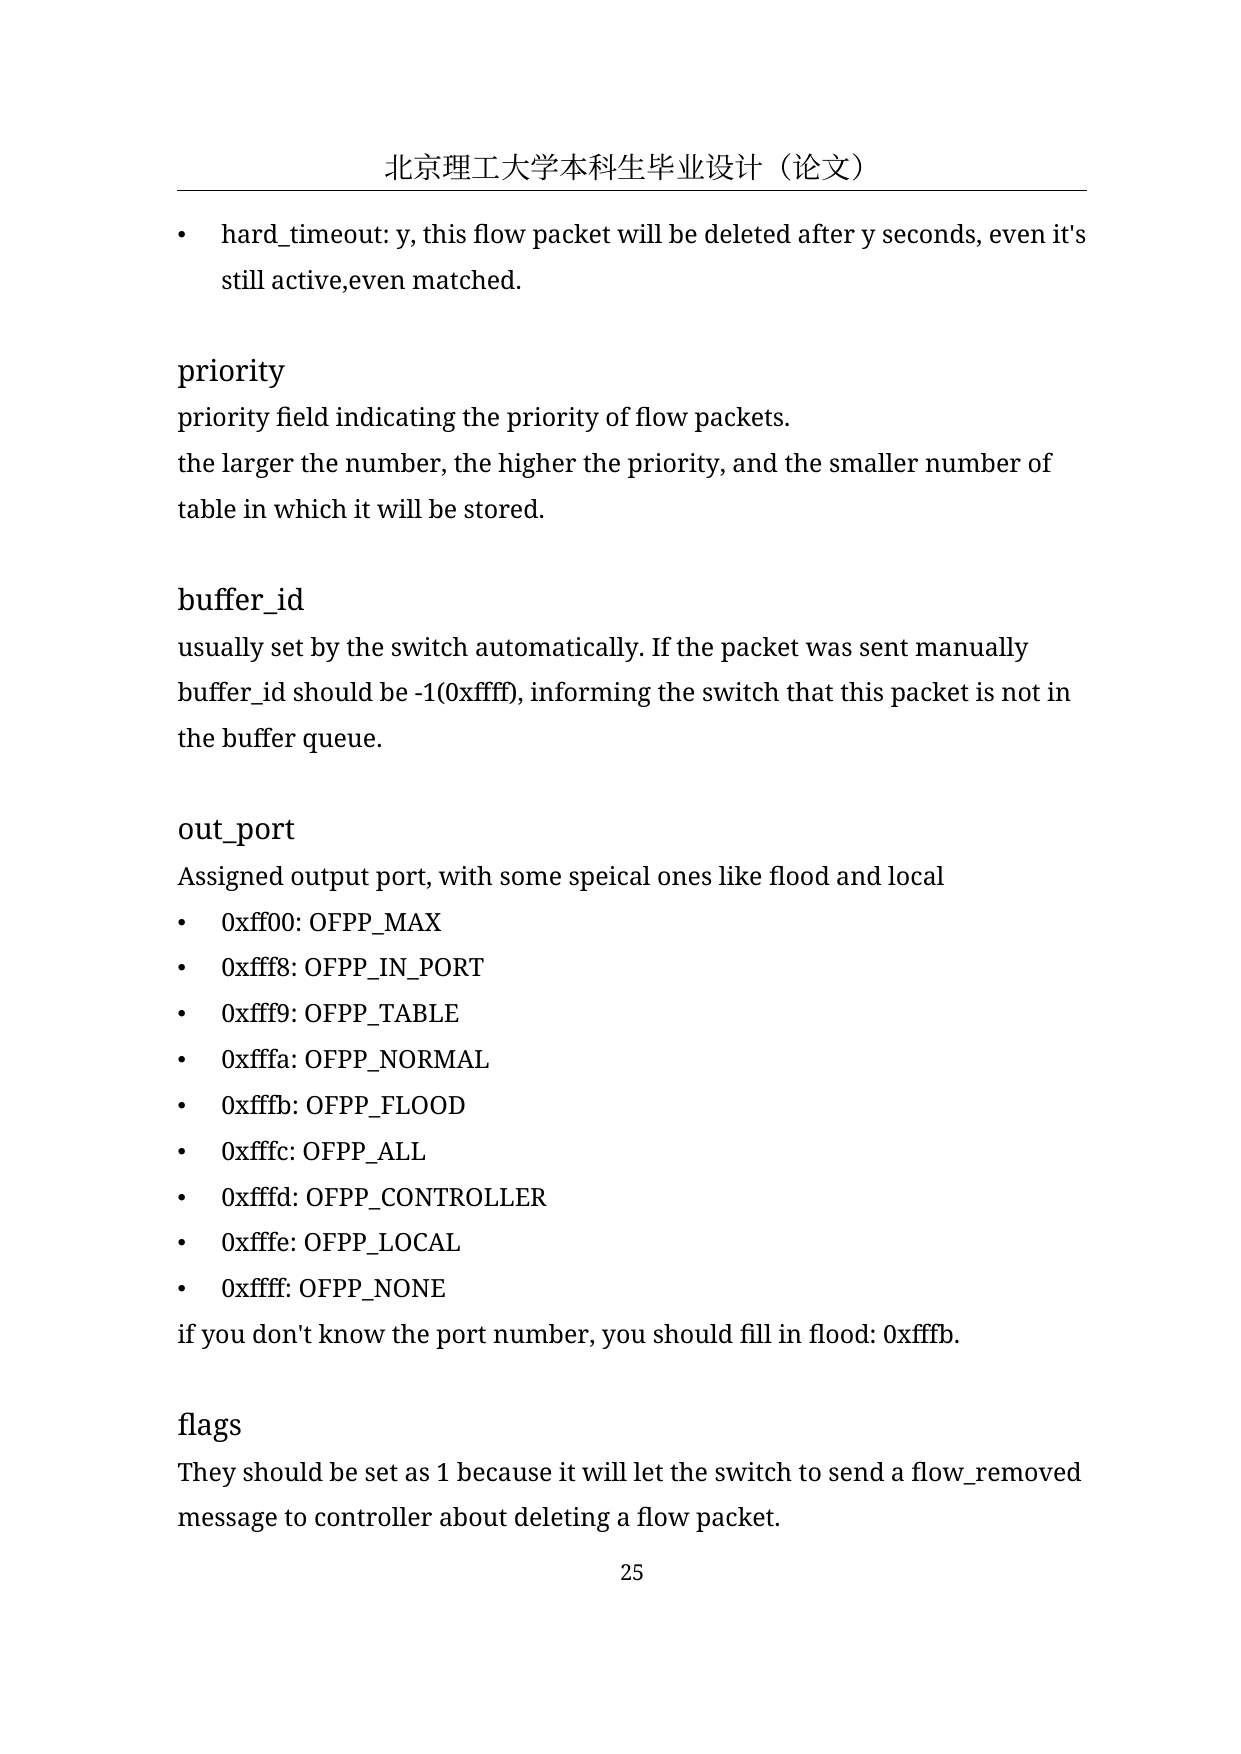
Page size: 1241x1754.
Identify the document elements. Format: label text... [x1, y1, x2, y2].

text if you don't know the port number, you should fill in flood: 0xfffb. [177, 1307, 1087, 1353]
subtitle hard_timeout: y, this flow packet will be deleted after y seconds, even it's still active,even matched. [177, 207, 1087, 298]
subtitle 0xfffb: OFPP_FLOOD [177, 1078, 1087, 1123]
subtitle 0xffff: OFPP_NONE [177, 1261, 1087, 1307]
subtitle flags [177, 1398, 1087, 1444]
subtitle 0xfffa: OFPP_NORMAL [177, 1032, 1087, 1078]
subtitle 0xfffc: OFPP_ALL [177, 1123, 1087, 1169]
subtitle 0xfff8: OFPP_IN_PORT [177, 940, 1087, 986]
subtitle 0xfffd: OFPP_CONTROLLER [177, 1169, 1087, 1215]
subtitle buffer_id [177, 573, 1087, 619]
text They should be set as 1 because it will let the switch to send a flow_removed message to controller about deleting a flow packet. [177, 1444, 1087, 1536]
text Assigned output port, with some speical ones like flood and local [177, 848, 1087, 894]
text the larger the number, the higher the priority, and the smaller number of table in which it will be stored. [177, 436, 1087, 528]
text usually set by the switch automatically. If the packet was sent manually buffer_id should be -1(0xffff), informing the switch that this packet is not in the buffer queue. [177, 619, 1087, 757]
subtitle 0xfff9: OFPP_TABLE [177, 986, 1087, 1032]
subtitle 0xfffe: OFPP_LOCAL [177, 1215, 1087, 1261]
text priority field indicating the priority of flow packets. [177, 390, 1087, 436]
subtitle priority [177, 344, 1087, 390]
subtitle 0xff00: OFPP_MAX [177, 894, 1087, 940]
subtitle out_port [177, 803, 1087, 848]
